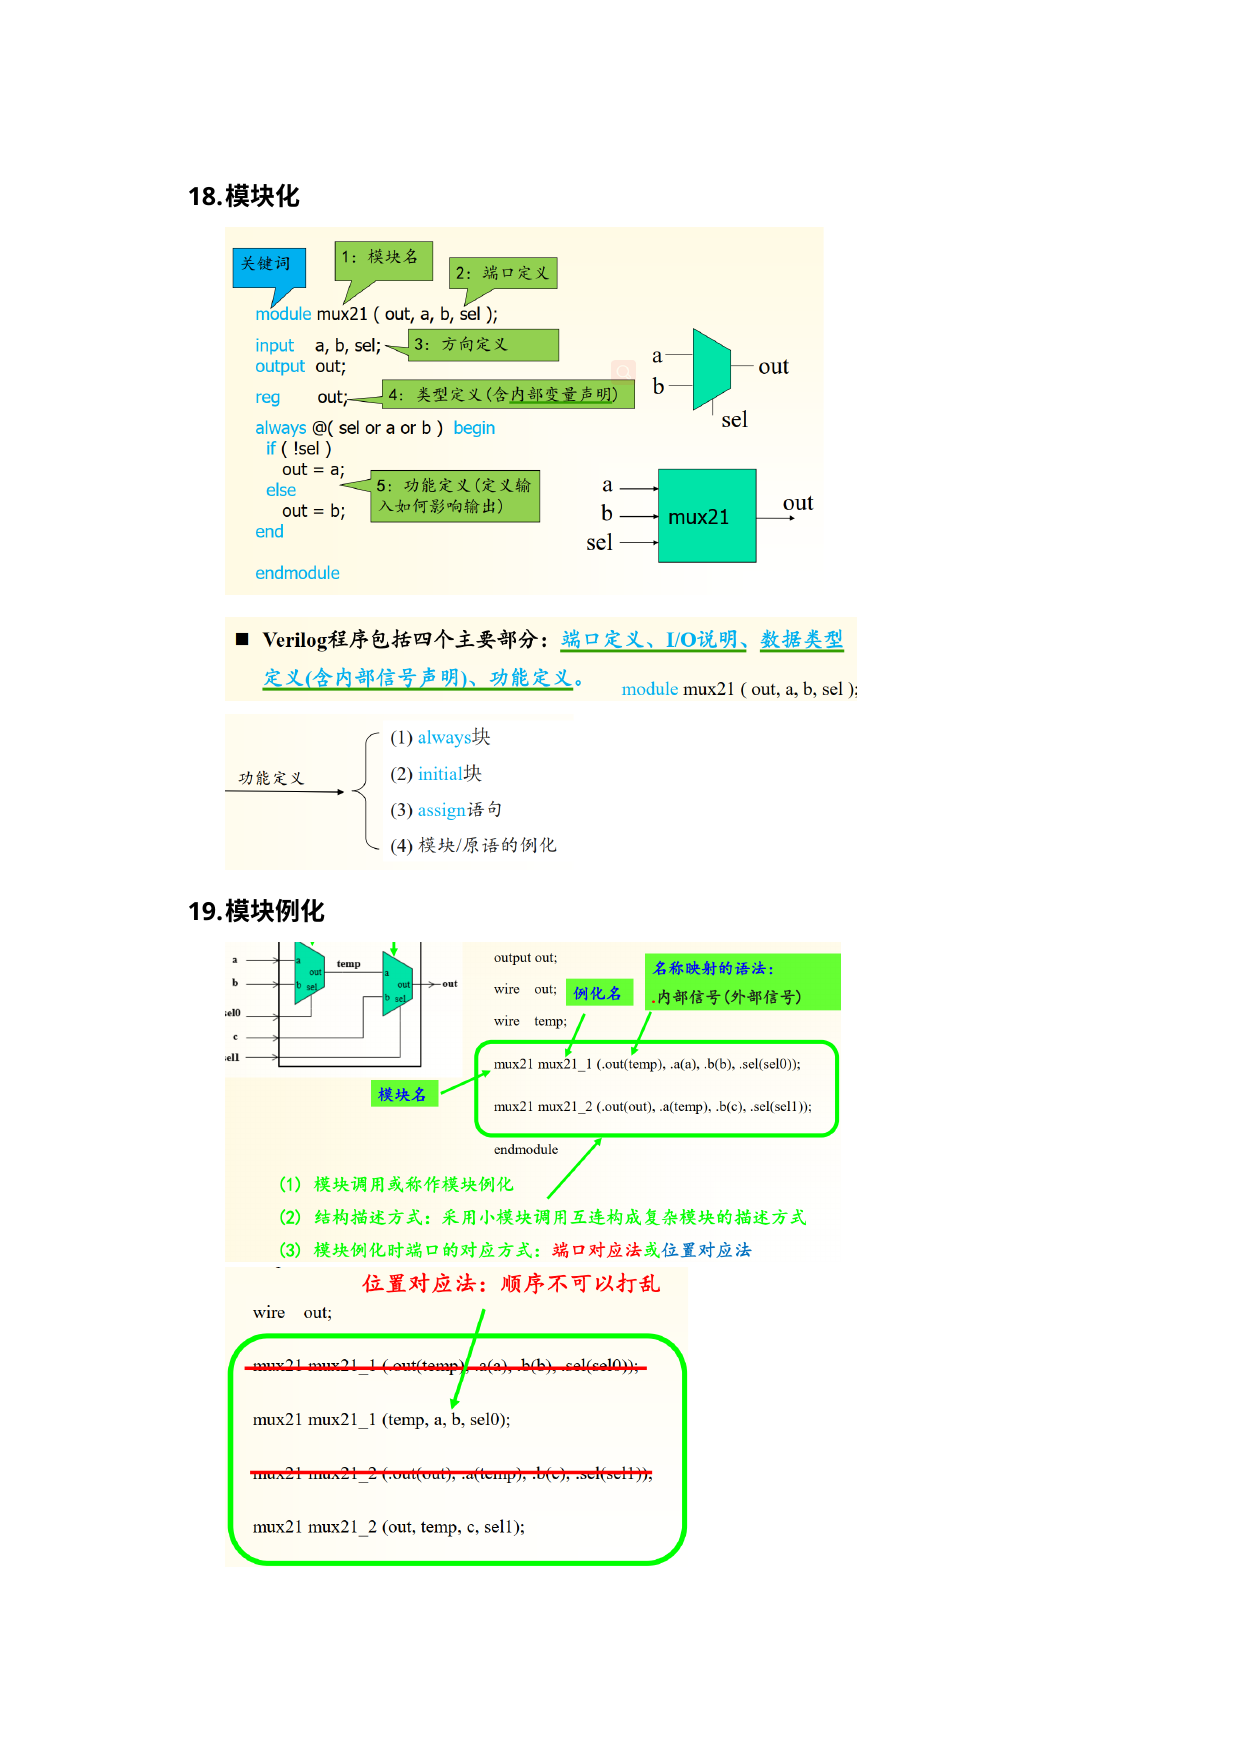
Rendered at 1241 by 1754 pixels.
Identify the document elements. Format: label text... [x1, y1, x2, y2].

picture [225, 942, 841, 1262]
picture [225, 227, 824, 595]
picture [225, 1267, 689, 1567]
list 模块化 [187, 162, 1053, 227]
list 模块例化 [187, 877, 1053, 942]
picture [225, 617, 857, 701]
picture [225, 714, 574, 870]
